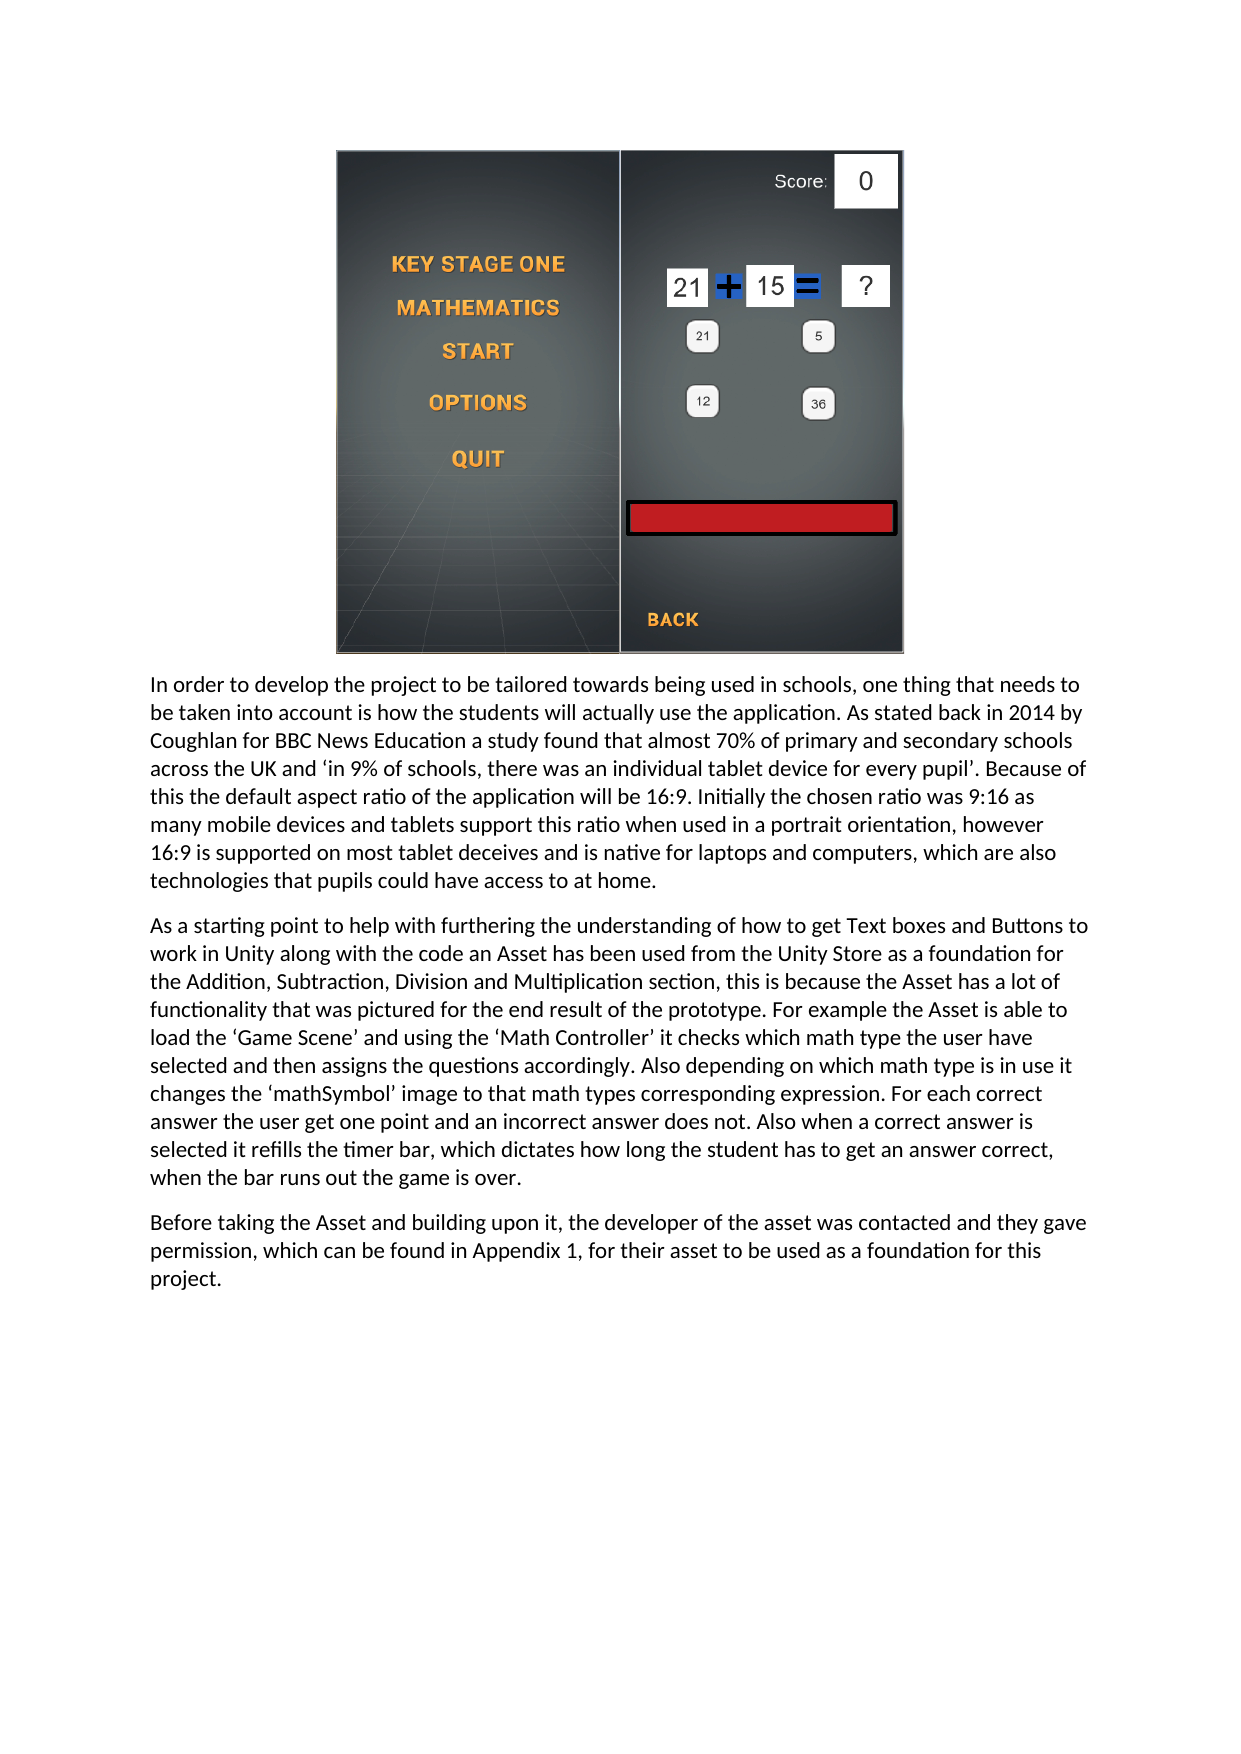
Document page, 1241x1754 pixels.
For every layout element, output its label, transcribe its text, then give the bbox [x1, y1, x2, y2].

text In order to develop the project to be tailored towards being used in schools, one thing that needs to be taken into account is how the students will actually use the application. As stated back in 2014 by Coughlan for BBC News Education a study found that almost 70% of primary and secondary schools across the UK and ‘in 9% of schools, there was an individual tablet device for every pupil’. Because of this the default aspect ratio of the application will be 16:9. Initially the chosen ratio was 9:16 as many mobile devices and tablets support this ratio when used in a portrait orientation, however 16:9 is supported on most tablet deceives and is native for laptops and computers, which are also technologies that pupils could have access to at home. [150, 670, 1090, 894]
picture [336, 150, 905, 654]
text Before taking the Asset and building upon it, the developer of the asset was contacted and they gave permission, which can be found in Appendix 1, for their asset to be used as a foundation for this project. [150, 1208, 1090, 1292]
text As a starting point to help with furthering the understanding of how to get Text boxes and Buttons to work in Unity along with the code an Asset has been used from the Unity Store as a foundation for the Addition, Subtraction, Division and Multiplication section, this is because the Asset has a lot of functionality that was pictured for the end result of the prototype. For example the Asset is able to load the ‘Game Scene’ and using the ‘Math Controller’ it checks which math type the user have selected and then assigns the questions accordingly. Also depending on which math type is in use it changes the ‘mathSymbol’ image to that math types corresponding expression. For each correct answer the user get one point and an incorrect answer does not. Also when a correct answer is selected it refills the timer bar, which dictates how long the student has to get an answer correct, when the bar runs out the game is over. [150, 911, 1090, 1191]
